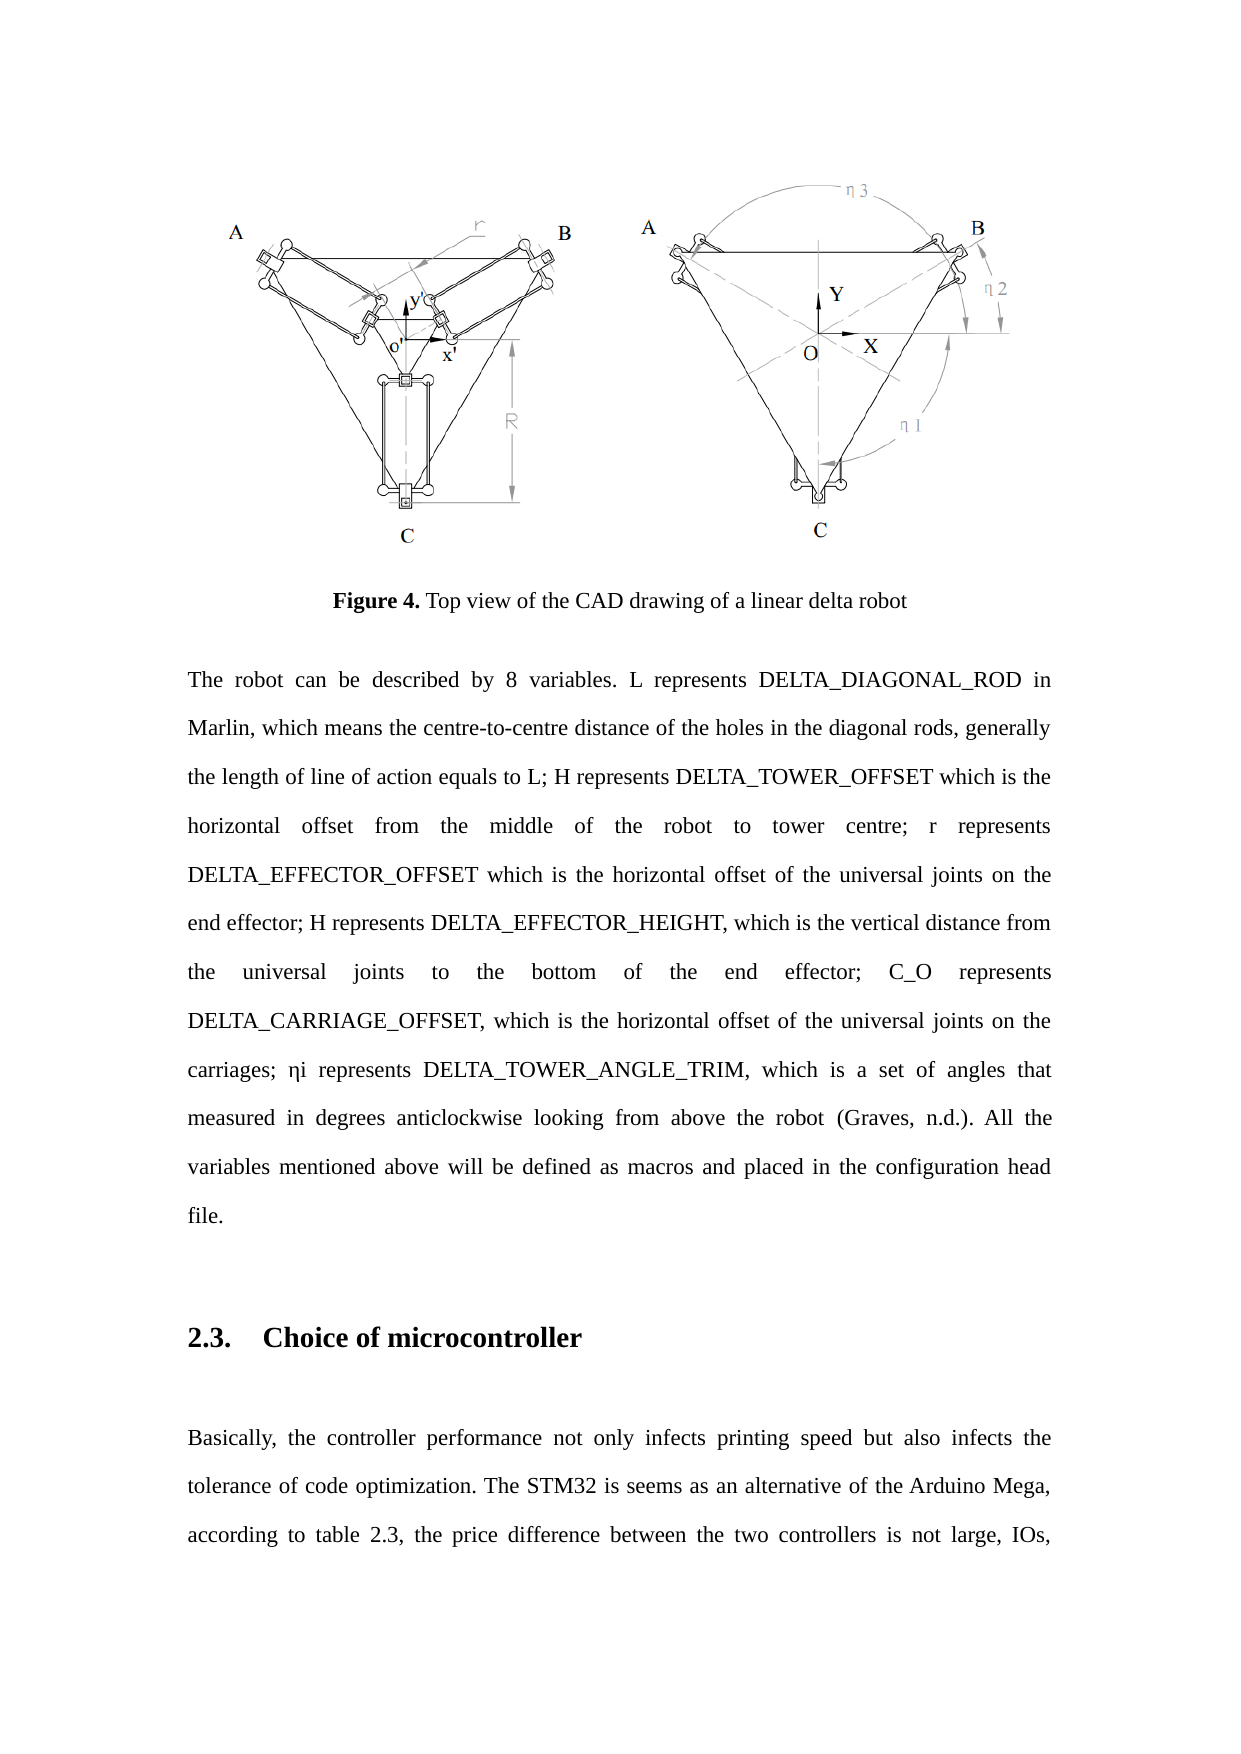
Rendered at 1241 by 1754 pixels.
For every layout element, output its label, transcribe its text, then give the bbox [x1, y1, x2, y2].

subtitle Choice of microcontroller [187, 1304, 1053, 1369]
text The robot can be described by 8 variables. L represents DELTA_DIAGONAL_ROD in Marlin, which means the centre-to-centre distance of the holes in the diagonal rods, generally the length of line of action equals to L; H represents DELTA_TOWER_OFFSET which is the horizontal offset from the middle of the robot to tower centre; r represents DELTA_EFFECTOR_OFFSET which is the horizontal offset of the universal joints on the end effector; H represents DELTA_EFFECTOR_HEIGHT, which is the vertical distance from the universal joints to the bottom of the end effector; C_O represents DELTA_CARRIAGE_OFFSET, which is the horizontal offset of the universal joints on the carriages; ηi represents DELTA_TOWER_ANGLE_TRIM, which is a set of angles that measured in degrees anticlockwise looking from above the robot . All the variables mentioned above will be defined as macros and placed in the configuration head file. [187, 663, 1053, 1231]
picture [206, 162, 1034, 555]
text Figure 4. Top view of the CAD drawing of a linear delta robot [187, 584, 1053, 617]
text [187, 1421, 1053, 1551]
